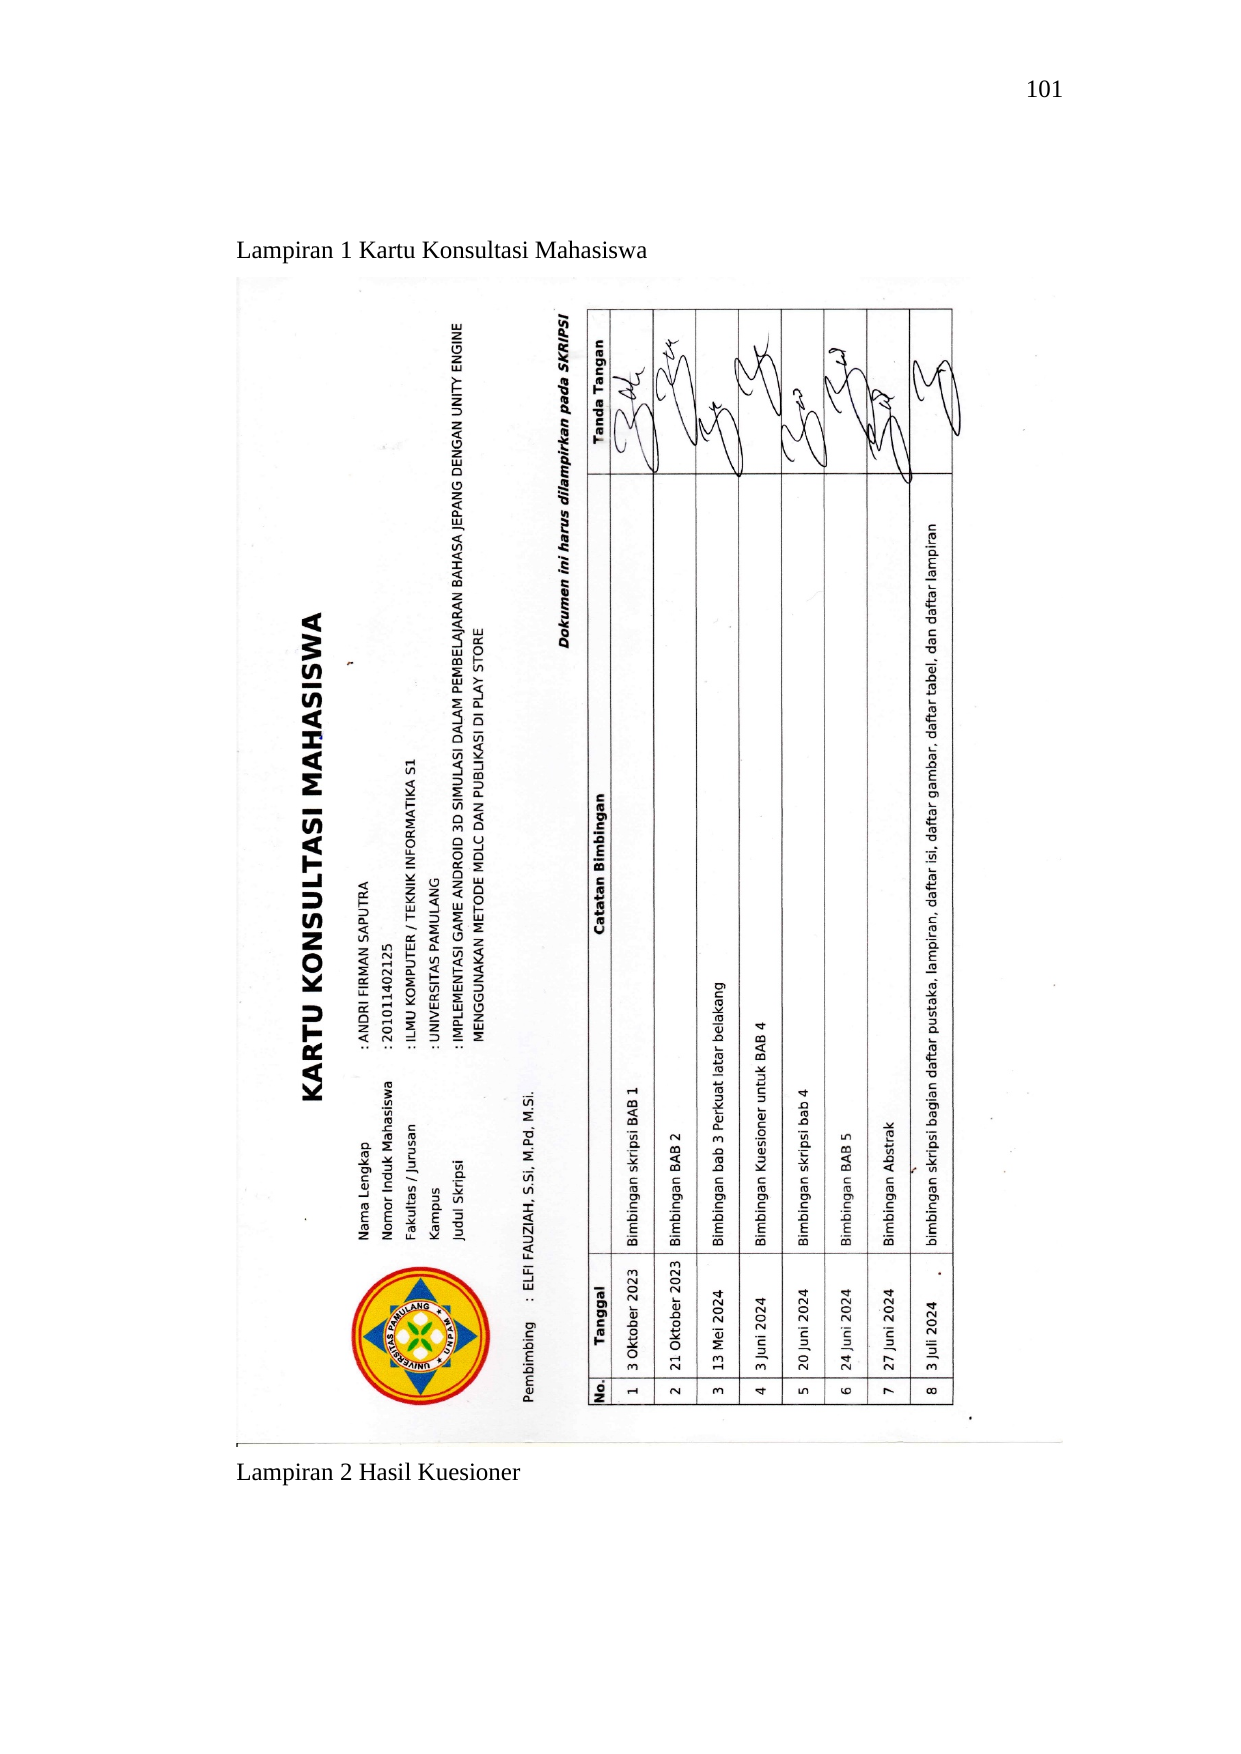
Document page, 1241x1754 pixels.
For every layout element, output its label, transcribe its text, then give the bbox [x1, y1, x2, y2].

text Lampiran 1 Kartu Konsultasi Mahasiswa [236, 235, 1063, 263]
text Lampiran 2 Hasil Kuesioner [236, 1457, 1063, 1486]
picture [236, 277, 1063, 1447]
